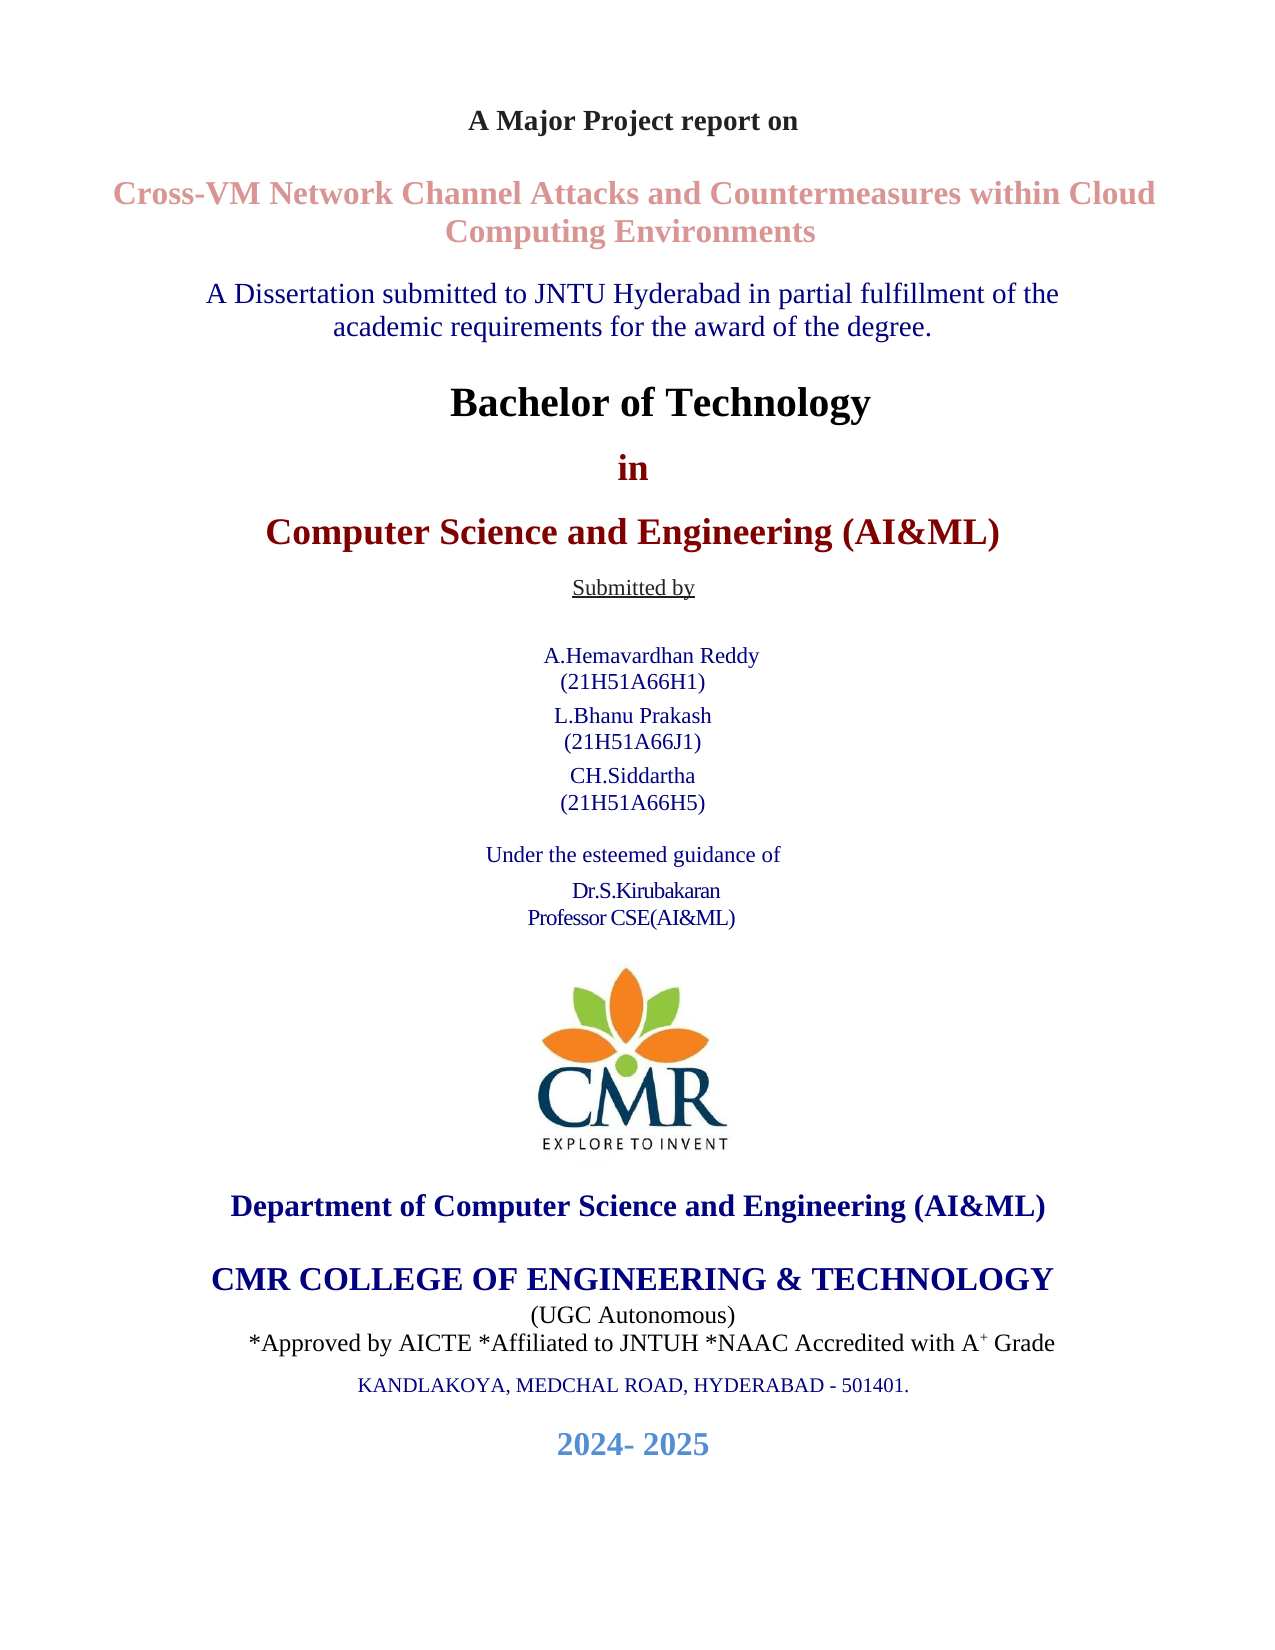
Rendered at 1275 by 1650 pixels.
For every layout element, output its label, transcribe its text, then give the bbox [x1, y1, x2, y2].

text CMR COLLEGE OF ENGINEERING & TECHNOLOGY [167, 1259, 1087, 1297]
text Dr.S.Kirubakaran [486, 877, 1244, 904]
text Cross-VM Network Channel Attacks and Countermeasures within Cloud Computing Environments [34, 173, 1226, 250]
subtitle A Major Project report on [179, 103, 1087, 137]
text Professor CSE(AI&ML) [486, 904, 778, 930]
text Bachelor of Technology [179, 377, 1142, 425]
text CH.Siddartha [179, 763, 1086, 789]
subtitle A Dissertation submitted to JNTU Hyderabad in partial fulfillment of the academic requirements for the award of the degree. [179, 276, 1086, 343]
text KANDLAKOYA, MEDCHAL ROAD, HYDERABAD - 501401. [179, 1374, 1087, 1398]
text Department of Computer Science and Engineering (AI&ML) [179, 1187, 1097, 1223]
text Under the esteemed guidance of [486, 841, 1244, 868]
list *Approved by AICTE *Affiliated to JNTUH *NAAC Accredited with A+ Grade [217, 1328, 1086, 1357]
subtitle 2024- 2025 [179, 1424, 1086, 1463]
picture [528, 963, 750, 1167]
text (UGC Autonomous) [179, 1300, 1086, 1328]
text A.Hemavardhan Reddy [217, 642, 1086, 668]
text (21H51A66H1) [179, 668, 1086, 694]
text (21H51A66H5) [179, 789, 1086, 815]
text (21H51A66J1) [179, 729, 1086, 755]
text in [179, 446, 1086, 489]
text Submitted by [179, 574, 1087, 600]
text L.Bhanu Prakash [179, 703, 1086, 729]
text Computer Science and Engineering (AI&ML) [179, 510, 1086, 553]
